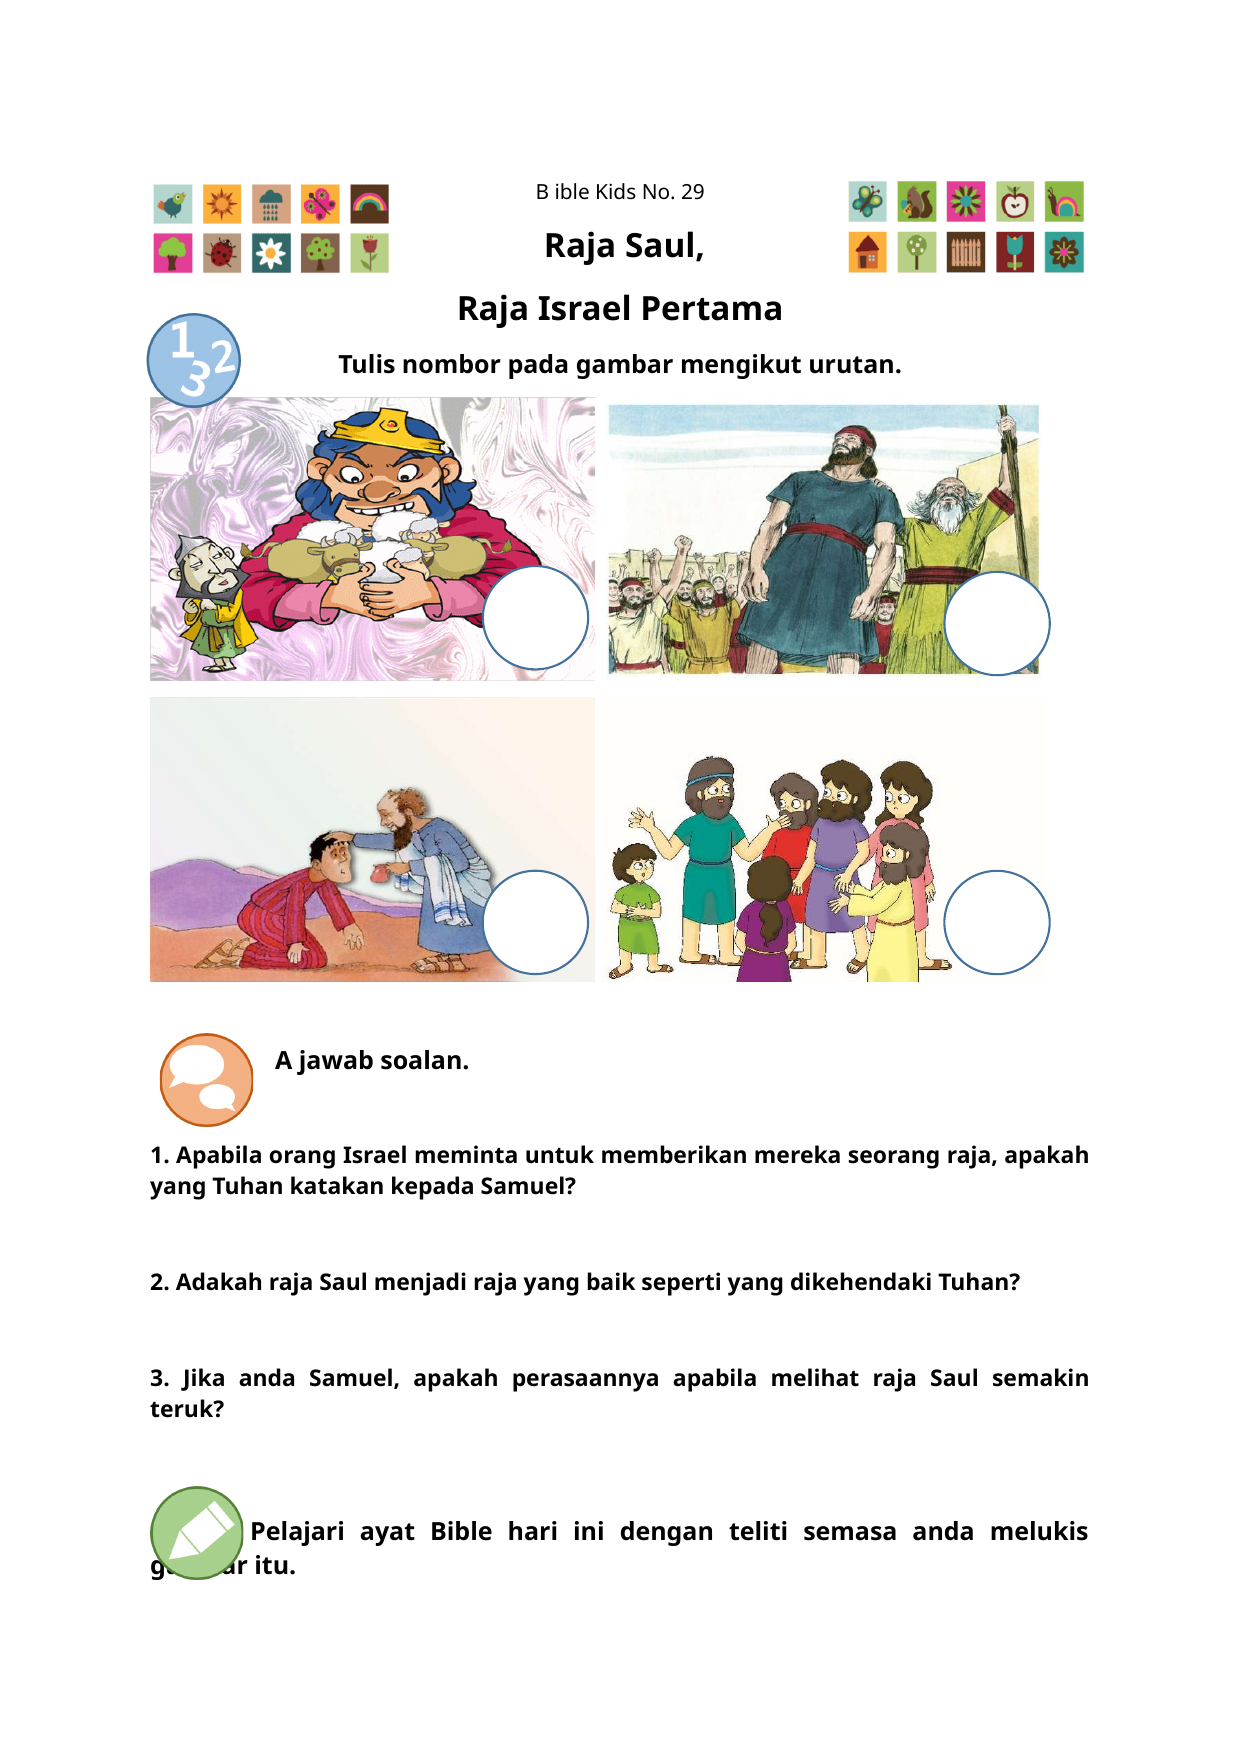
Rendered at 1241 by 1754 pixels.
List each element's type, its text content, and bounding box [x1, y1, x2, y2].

picture [600, 397, 1047, 681]
picture [150, 697, 596, 982]
text B ible Kids No. 29 [150, 177, 1090, 206]
picture [843, 179, 1085, 277]
text Tulis nombor pada gambar mengikut urutan. [272, 346, 1090, 381]
text 2. Adakah raja Saul menjadi raja yang baik seperti yang dikehendaki Tuhan? [150, 1266, 1090, 1297]
picture [150, 183, 396, 277]
picture [150, 1486, 244, 1580]
text 3. Jika anda Samuel, apakah perasaannya apabila melihat raja Saul semakin teruk? [150, 1362, 1090, 1424]
text 1. Apabila orang Israel meminta untuk memberikan mereka seorang raja, apakah yang Tuhan katakan kepada Samuel? [150, 1139, 1090, 1201]
text Pelajari ayat Bible hari ini dengan teliti semasa anda melukis gambar itu. [150, 1514, 1090, 1582]
picture [600, 697, 1047, 982]
picture [134, 294, 596, 681]
text Raja Israel Pertama [150, 284, 1090, 330]
text Raja Saul, [396, 222, 843, 268]
text A jawab soalan. [254, 1043, 1090, 1077]
picture [159, 1033, 254, 1127]
